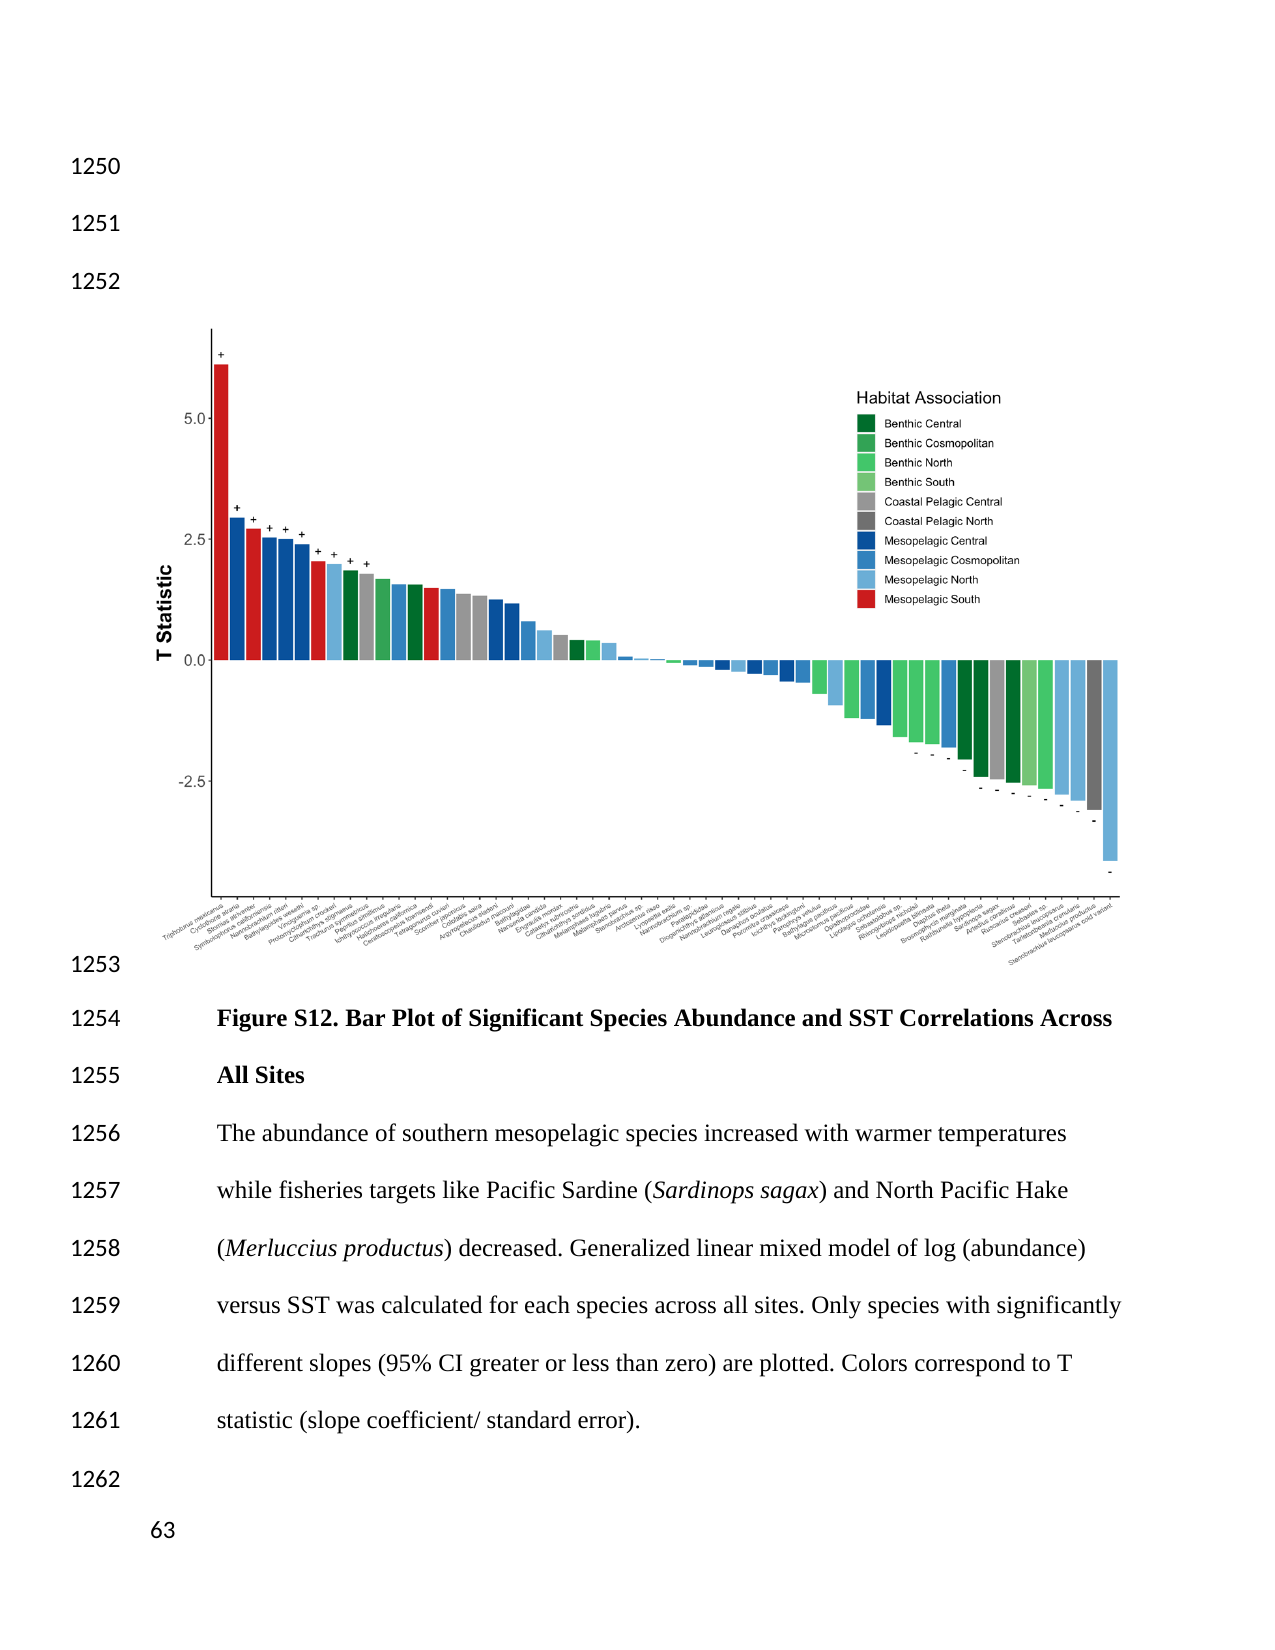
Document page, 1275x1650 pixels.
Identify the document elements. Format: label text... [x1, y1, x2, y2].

text Figure S12. Bar Plot of Significant Species Abundance and SST Correlations Across All Sites [217, 1003, 1125, 1089]
text The abundance of southern mesopelagic species increased with warmer temperatures while fisheries targets like Pacific Sardine (Sardinops sagax) and North Pacific Hake (Merluccius productus) decreased. Generalized linear mixed model of log (abundance) versus SST was calculated for each species across all sites. Only species with significantly different slopes (95% CI greater or less than zero) are plotted. Colors correspond to T statistic (slope coefficient/ standard error). [217, 1118, 1125, 1434]
picture [150, 322, 1125, 973]
